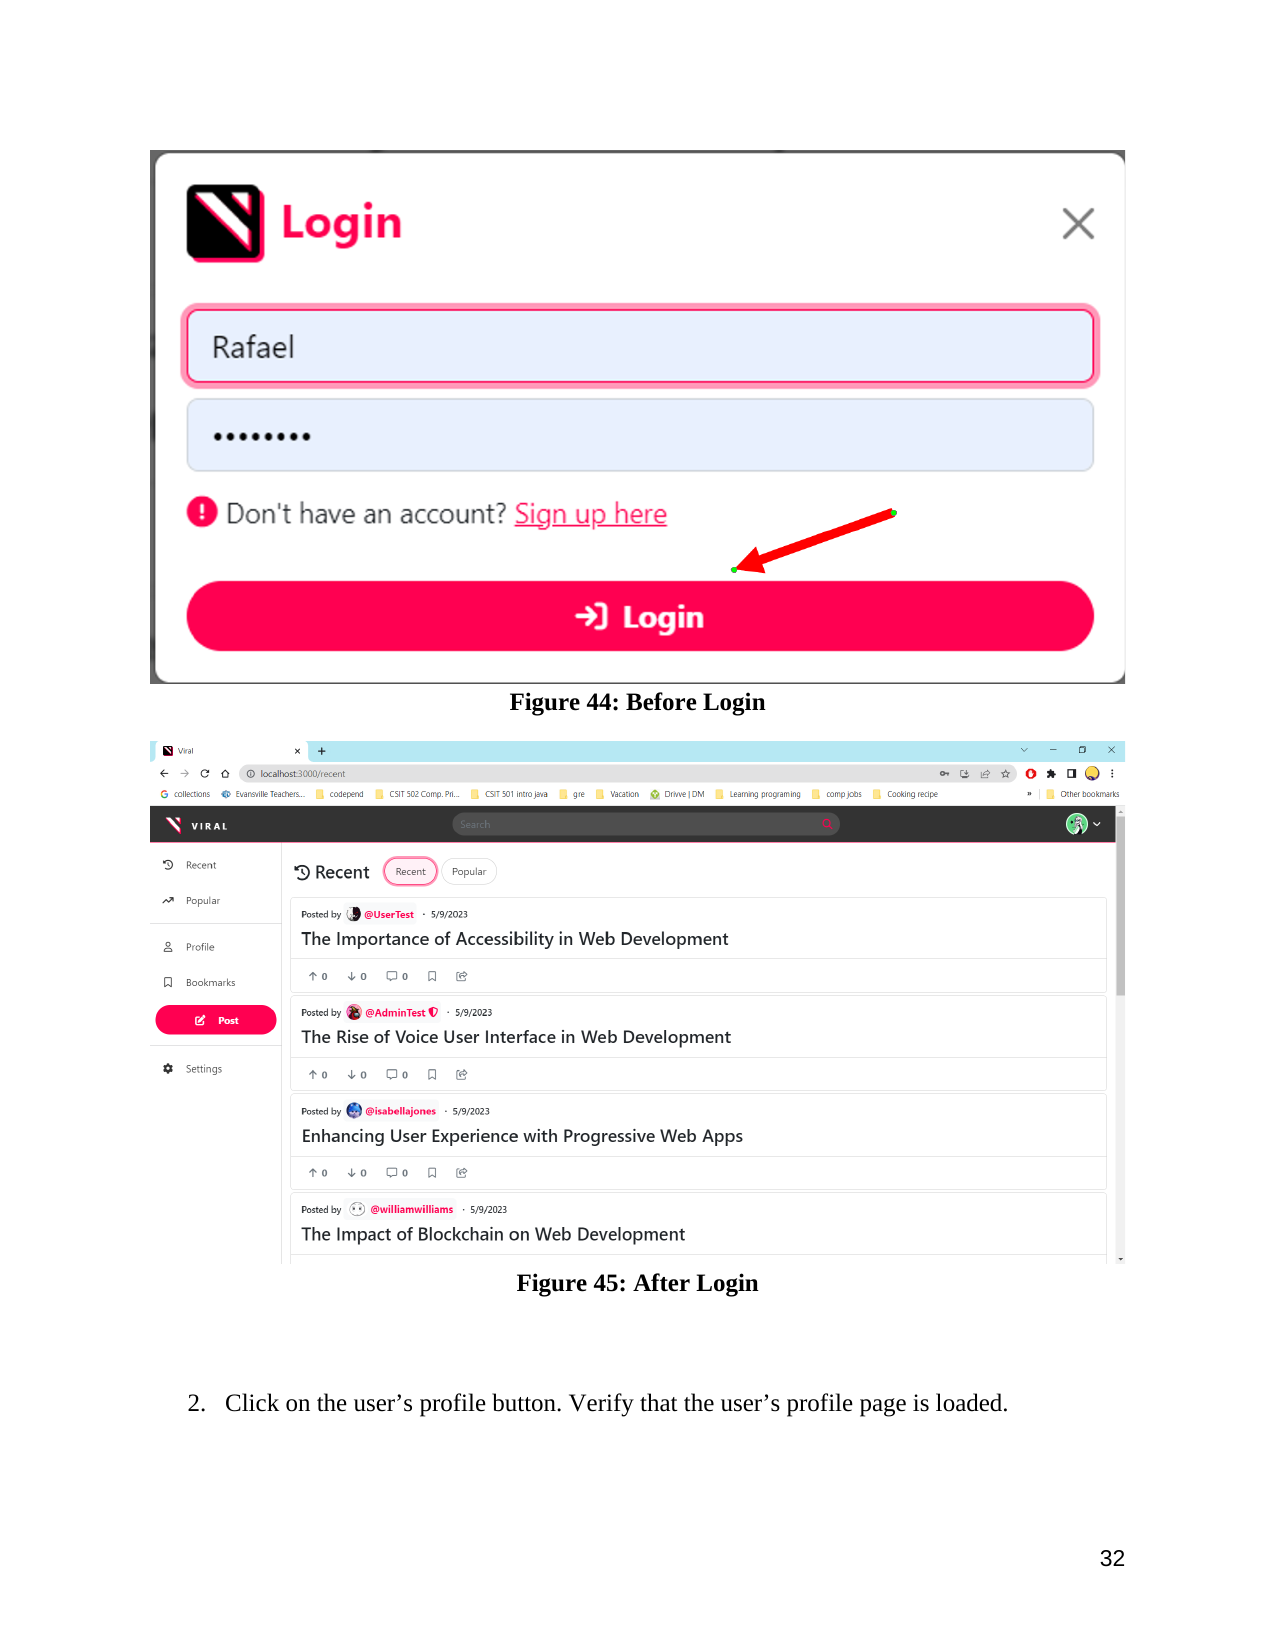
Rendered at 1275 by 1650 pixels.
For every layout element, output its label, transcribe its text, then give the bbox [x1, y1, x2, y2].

picture [150, 150, 1125, 684]
list Click on the user’s profile button. Verify that the user’s profile page is loaded. [187, 1388, 1125, 1416]
text Figure 45: After Login [150, 1268, 1125, 1297]
picture [150, 741, 1125, 1264]
text Figure 44: Before Login [150, 687, 1125, 716]
